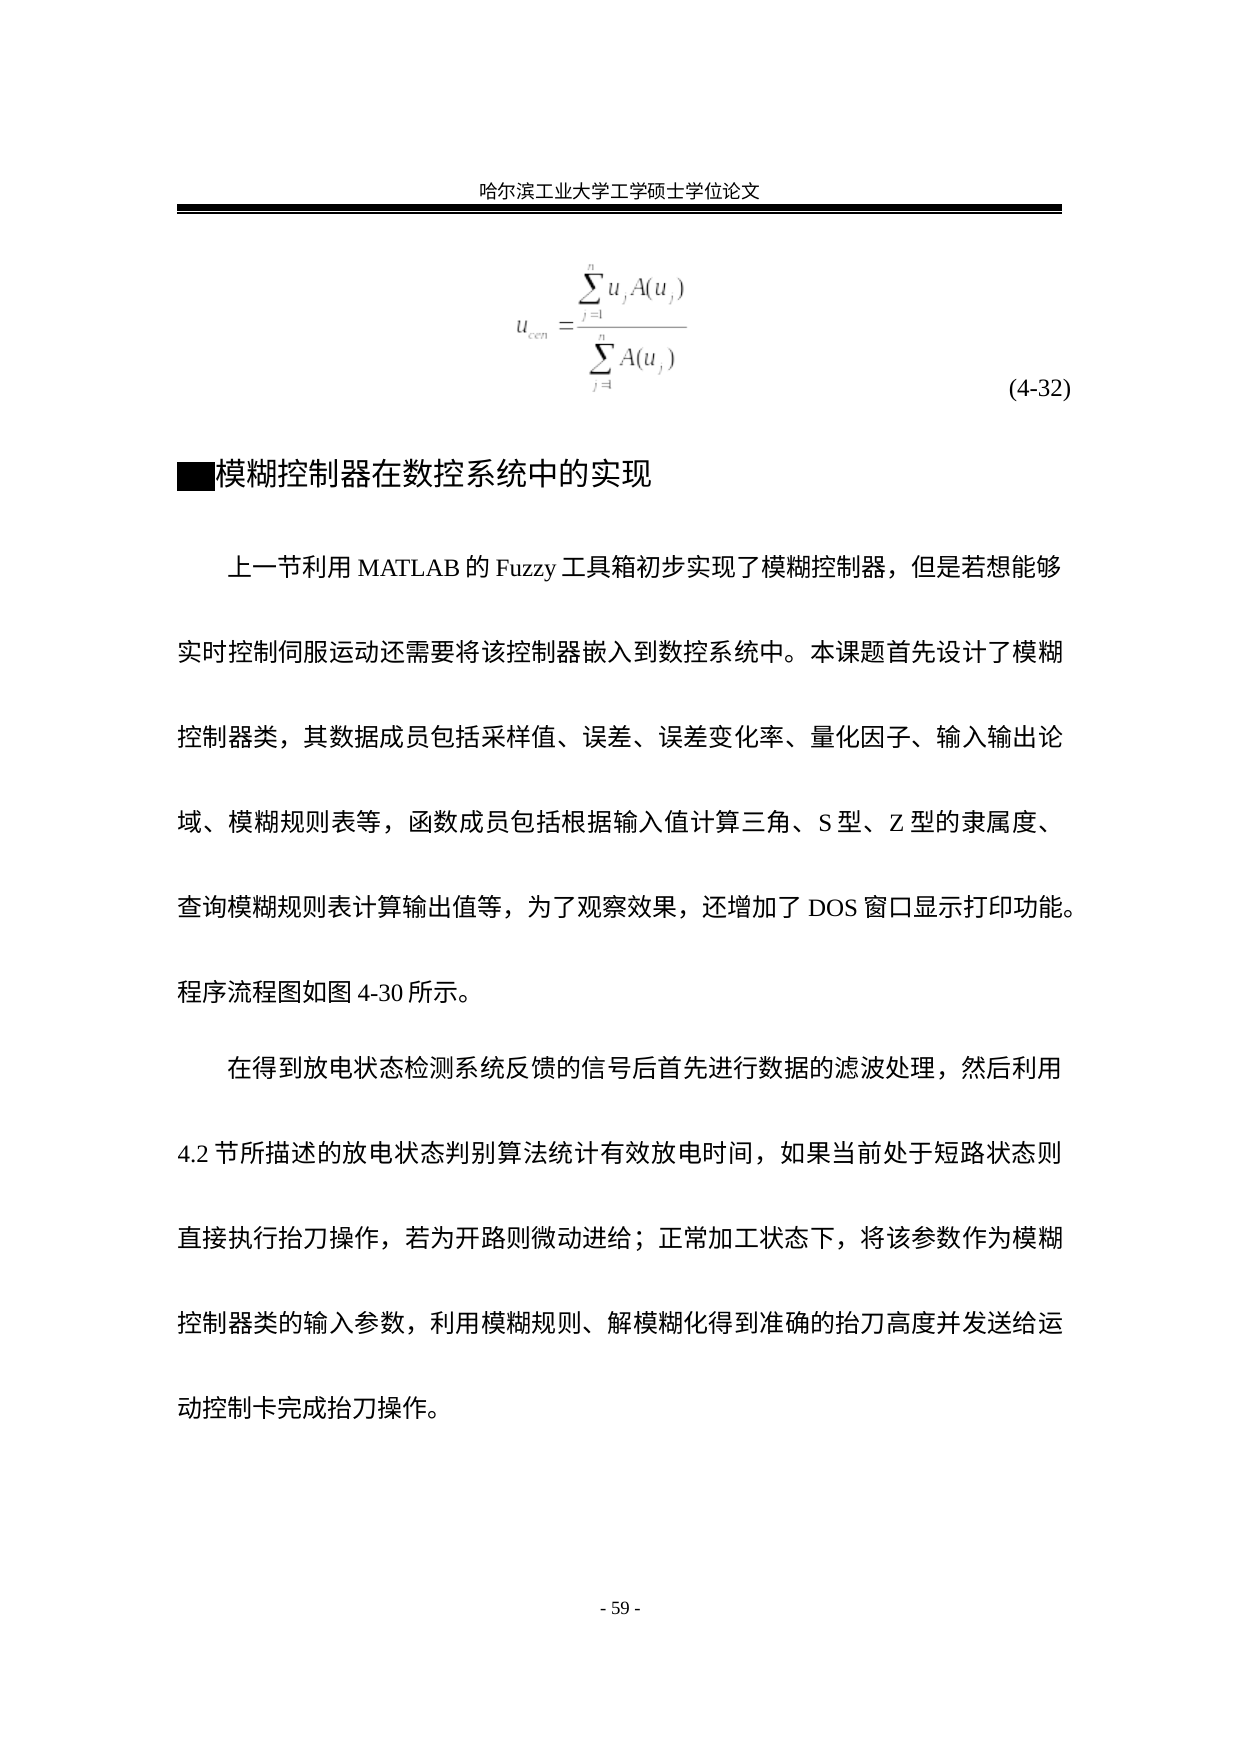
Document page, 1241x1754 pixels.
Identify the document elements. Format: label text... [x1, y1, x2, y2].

text 在得到放电状态检测系统反馈的信号后首先进行数据的滤波处理，然后利用4.2节所描述的放电状态判别算法统计有效放电时间，如果当前处于短路状态则直接执行抬刀操作，若为开路则微动进给；正常加工状态下，将该参数作为模糊控制器类的输入参数，利用模糊规则、解模糊化得到准确的抬刀高度并发送给运动控制卡完成抬刀操作。 [177, 1033, 1063, 1441]
subtitle 模糊控制器在数控系统中的实现 [177, 438, 1063, 506]
